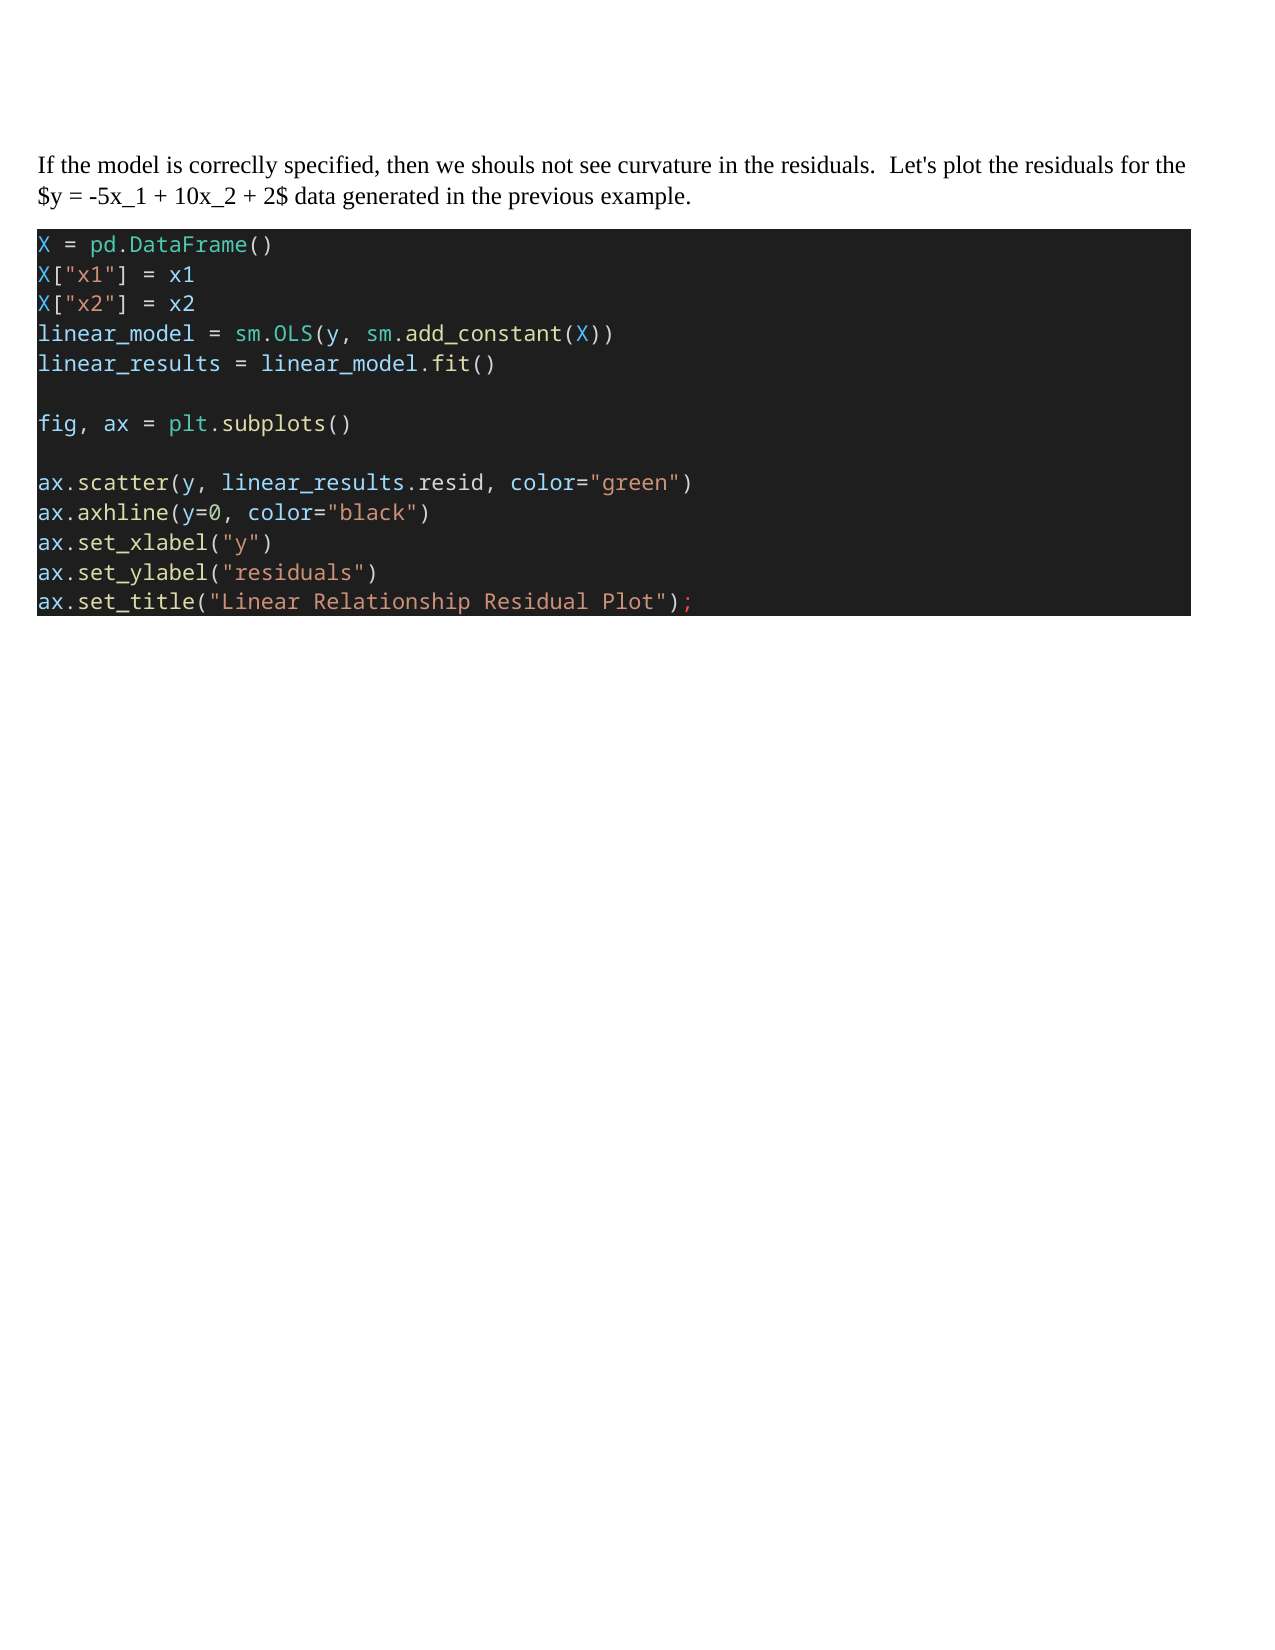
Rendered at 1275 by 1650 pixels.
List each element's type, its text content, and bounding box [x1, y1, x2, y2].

text linear_model = sm.OLS(y, sm.add_constant(X)) [37, 318, 1191, 348]
text X["x2"] = x2 [37, 288, 1191, 318]
text If the model is correclly specified, then we shouls not see curvature in the residuals. Let's plot the residuals for the $y = -5x_1 + 10x_2 + 2$ data generated in the previous example. [37, 150, 1191, 210]
text X["x1"] = x1 [37, 258, 1191, 288]
text ax.set_title("Linear Relationship Residual Plot"); [37, 586, 1191, 616]
text ax.set_xlabel("y") [37, 527, 1191, 556]
text ax.scatter(y, linear_results.resid, color="green") [37, 467, 1191, 497]
text ax.axhline(y=0, color="black") [37, 497, 1191, 527]
text linear_results = linear_model.fit() [37, 348, 1191, 378]
text X = pd.DataFrame() [37, 229, 1191, 258]
text fig, ax = plt.subplots() [37, 407, 1191, 437]
text ax.set_ylabel("residuals") [37, 556, 1191, 586]
